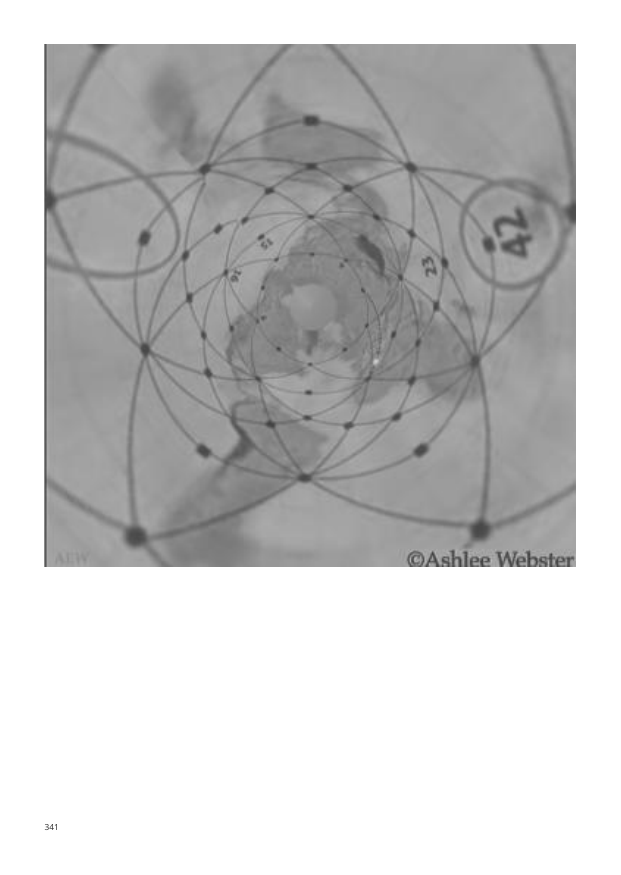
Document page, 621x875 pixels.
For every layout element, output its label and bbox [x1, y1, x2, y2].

picture [44, 44, 576, 567]
